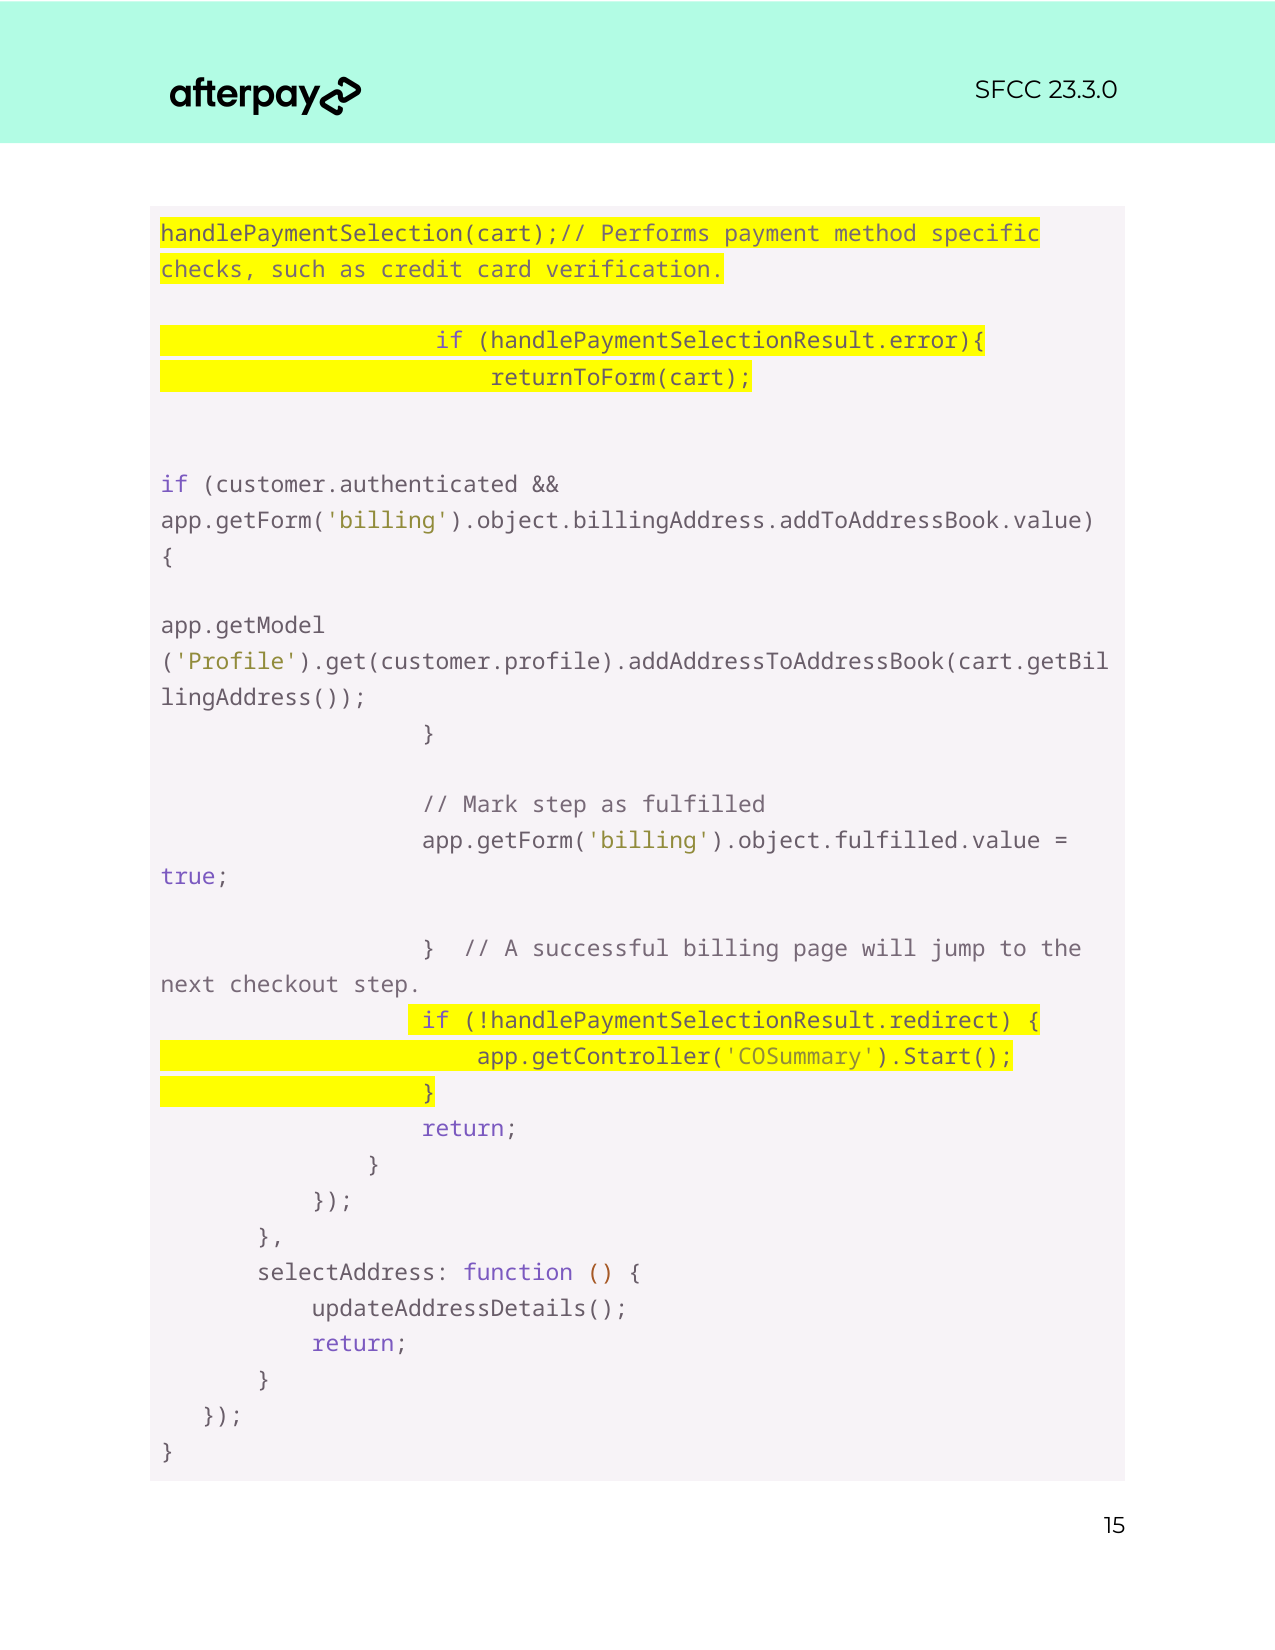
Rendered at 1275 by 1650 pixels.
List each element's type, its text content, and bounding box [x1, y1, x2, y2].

picture [134, 48, 397, 144]
